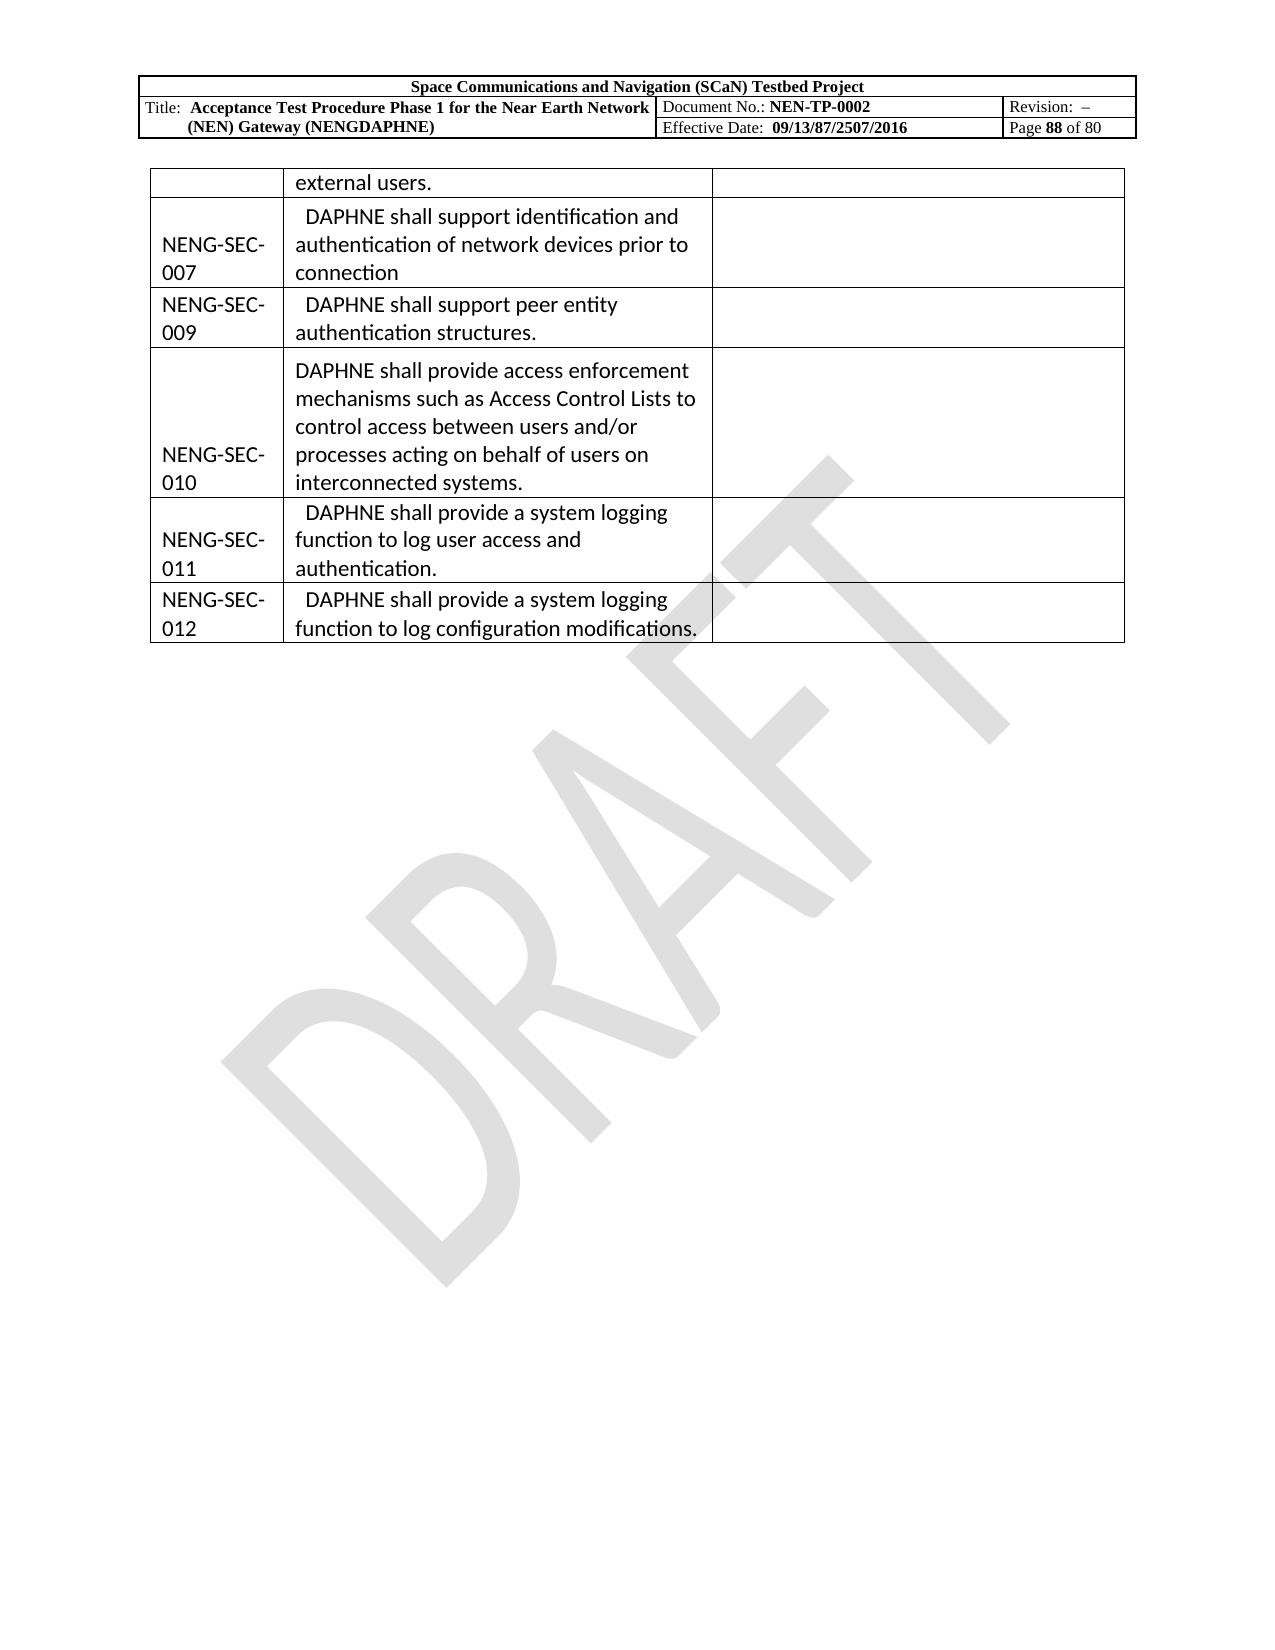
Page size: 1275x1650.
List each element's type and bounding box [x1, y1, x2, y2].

table_cell [713, 169, 1124, 197]
table_cell [713, 583, 1124, 642]
table_cell [151, 348, 283, 497]
table_cell [151, 169, 283, 197]
table_cell [713, 348, 1124, 497]
table_cell [284, 198, 712, 287]
table_cell [713, 288, 1124, 347]
table_cell [284, 288, 712, 347]
table_cell [151, 498, 283, 582]
table_cell [284, 498, 712, 582]
table_cell [284, 348, 712, 497]
table_cell [151, 198, 283, 287]
table_cell [713, 198, 1124, 287]
table_cell [713, 498, 1124, 582]
table_cell [151, 583, 283, 642]
table_cell [151, 288, 283, 347]
table_cell [284, 169, 712, 197]
table_cell [284, 583, 712, 642]
